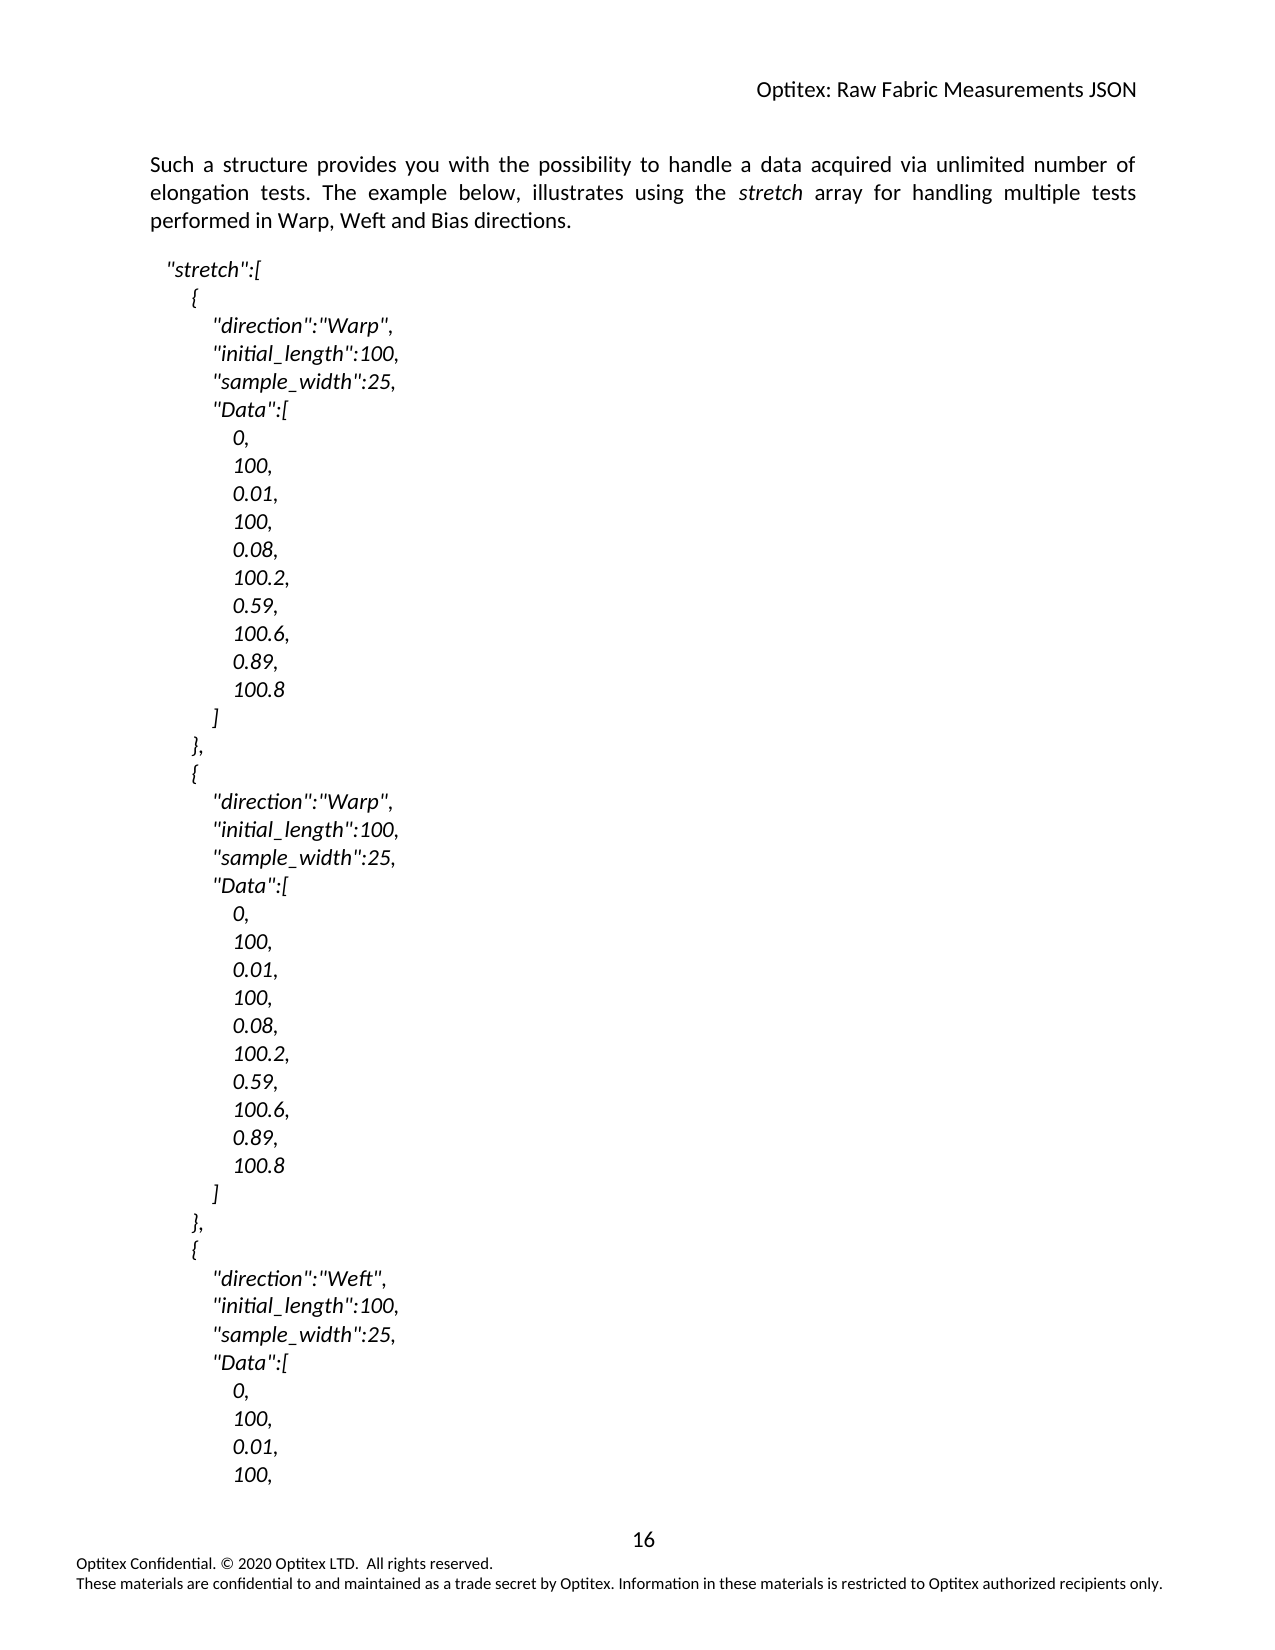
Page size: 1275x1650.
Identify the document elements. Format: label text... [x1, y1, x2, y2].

text ] [150, 1179, 1137, 1208]
text "initial_length":100, [150, 1292, 1137, 1320]
text { [150, 283, 1137, 311]
text 100.8 [150, 1152, 1137, 1179]
text 0, [150, 899, 1137, 927]
text "sample_width":25, [150, 367, 1137, 395]
text "stretch":[ [150, 255, 1137, 283]
text 0, [150, 1376, 1137, 1404]
text 0.89, [150, 647, 1137, 675]
text Such a structure provides you with the possibility to handle a data acquired via unlimited number of elongation tests. The example below, illustrates using the stretch array for handling multiple tests performed in Warp, Weft and Bias directions. [150, 150, 1137, 234]
text { [150, 1236, 1137, 1264]
text 100.6, [150, 1096, 1137, 1123]
text 100, [150, 451, 1137, 479]
text "direction":"Warp", [150, 787, 1137, 815]
text 100.8 [150, 675, 1137, 703]
text "sample_width":25, [150, 1320, 1137, 1348]
text "direction":"Warp", [150, 311, 1137, 339]
text 100.2, [150, 1039, 1137, 1067]
text "direction":"Weft", [150, 1264, 1137, 1292]
text 100, [150, 1404, 1137, 1432]
text "Data":[ [150, 395, 1137, 423]
text 0.01, [150, 955, 1137, 983]
text 0, [150, 423, 1137, 451]
text "sample_width":25, [150, 843, 1137, 871]
text 100, [150, 983, 1137, 1011]
text 100.2, [150, 563, 1137, 591]
text { [150, 759, 1137, 787]
text 0.89, [150, 1123, 1137, 1152]
text 0.08, [150, 1011, 1137, 1039]
text }, [150, 731, 1137, 759]
text 100, [150, 927, 1137, 955]
text "initial_length":100, [150, 339, 1137, 367]
text 0.01, [150, 1432, 1137, 1460]
text }, [150, 1208, 1137, 1236]
text "Data":[ [150, 871, 1137, 899]
text "Data":[ [150, 1348, 1137, 1376]
text 0.59, [150, 591, 1137, 619]
text 100, [150, 1460, 1137, 1488]
text 0.08, [150, 535, 1137, 563]
text "initial_length":100, [150, 815, 1137, 843]
text 0.59, [150, 1067, 1137, 1096]
text 100.6, [150, 619, 1137, 647]
text 0.01, [150, 479, 1137, 507]
text ] [150, 703, 1137, 731]
text 100, [150, 507, 1137, 535]
